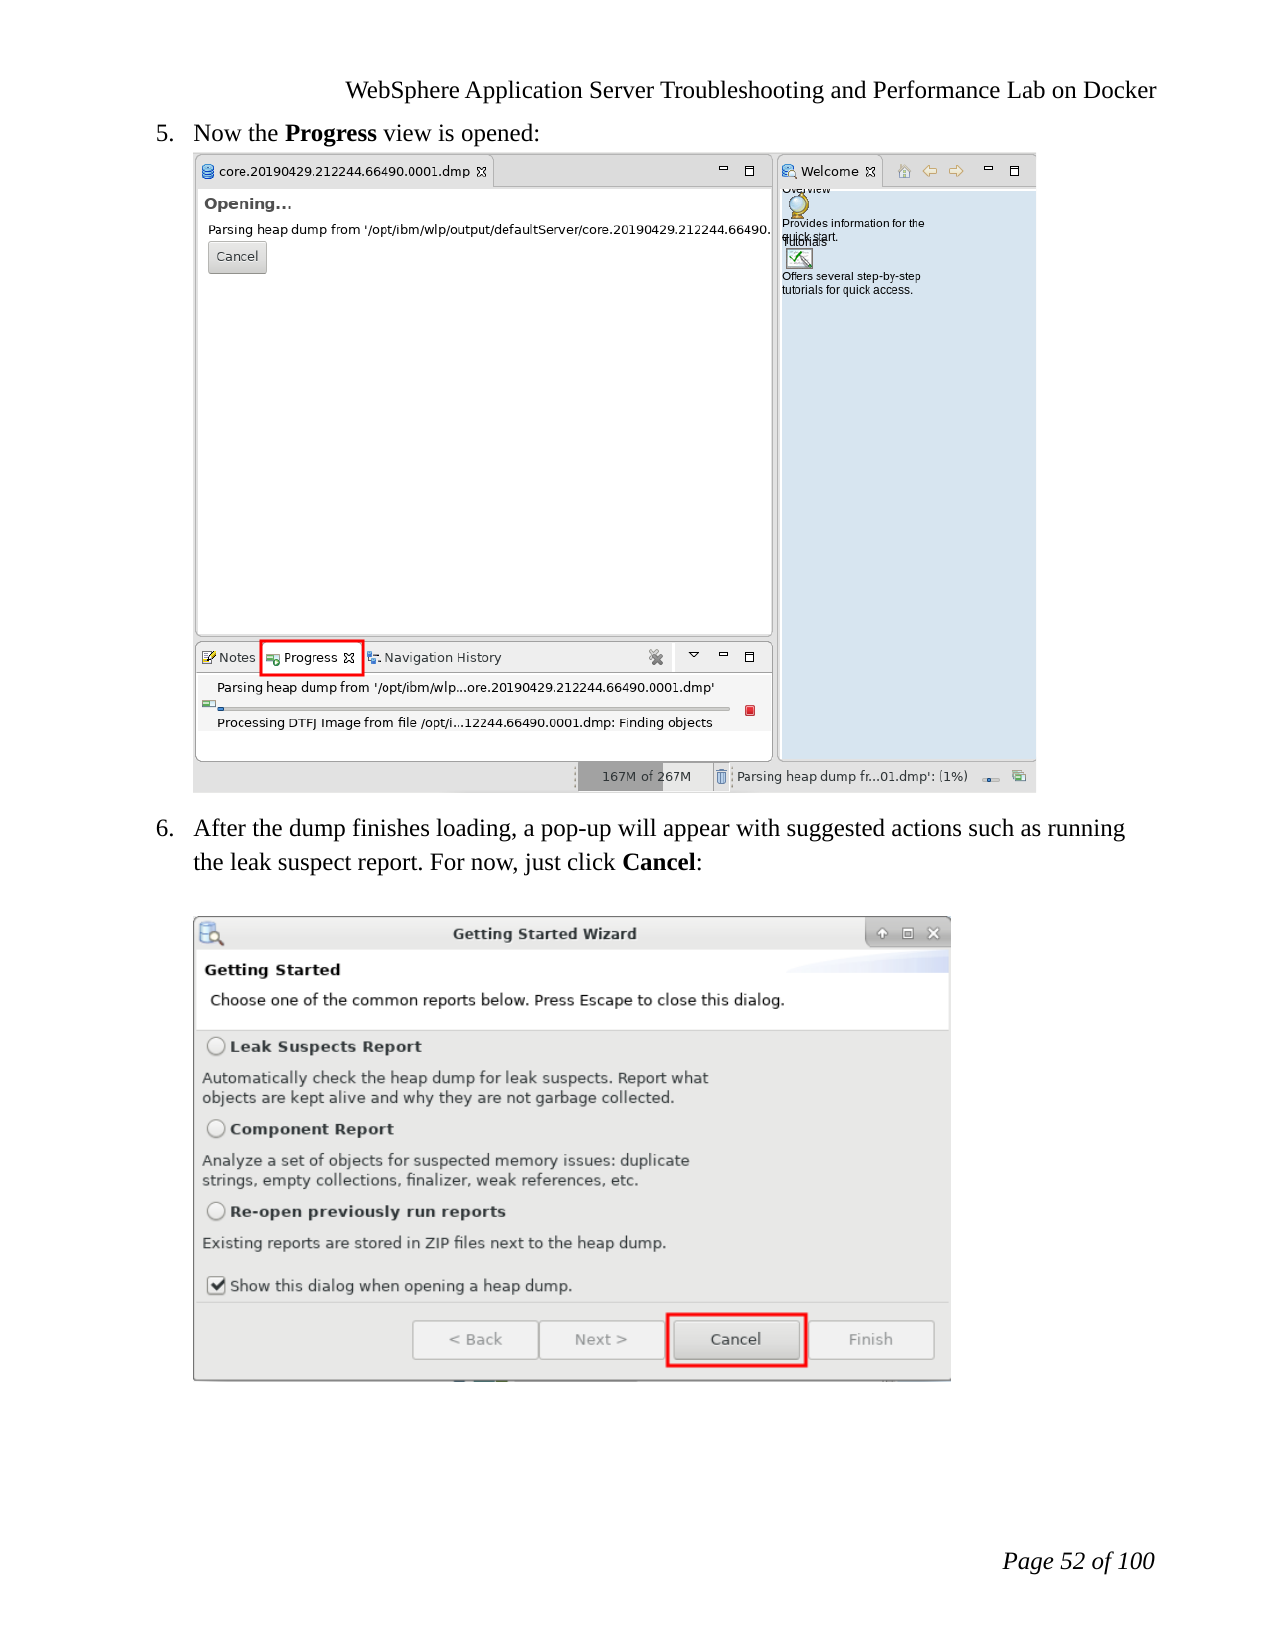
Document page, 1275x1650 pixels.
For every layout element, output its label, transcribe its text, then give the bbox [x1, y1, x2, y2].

picture [193, 916, 951, 1382]
picture [193, 152, 1037, 793]
